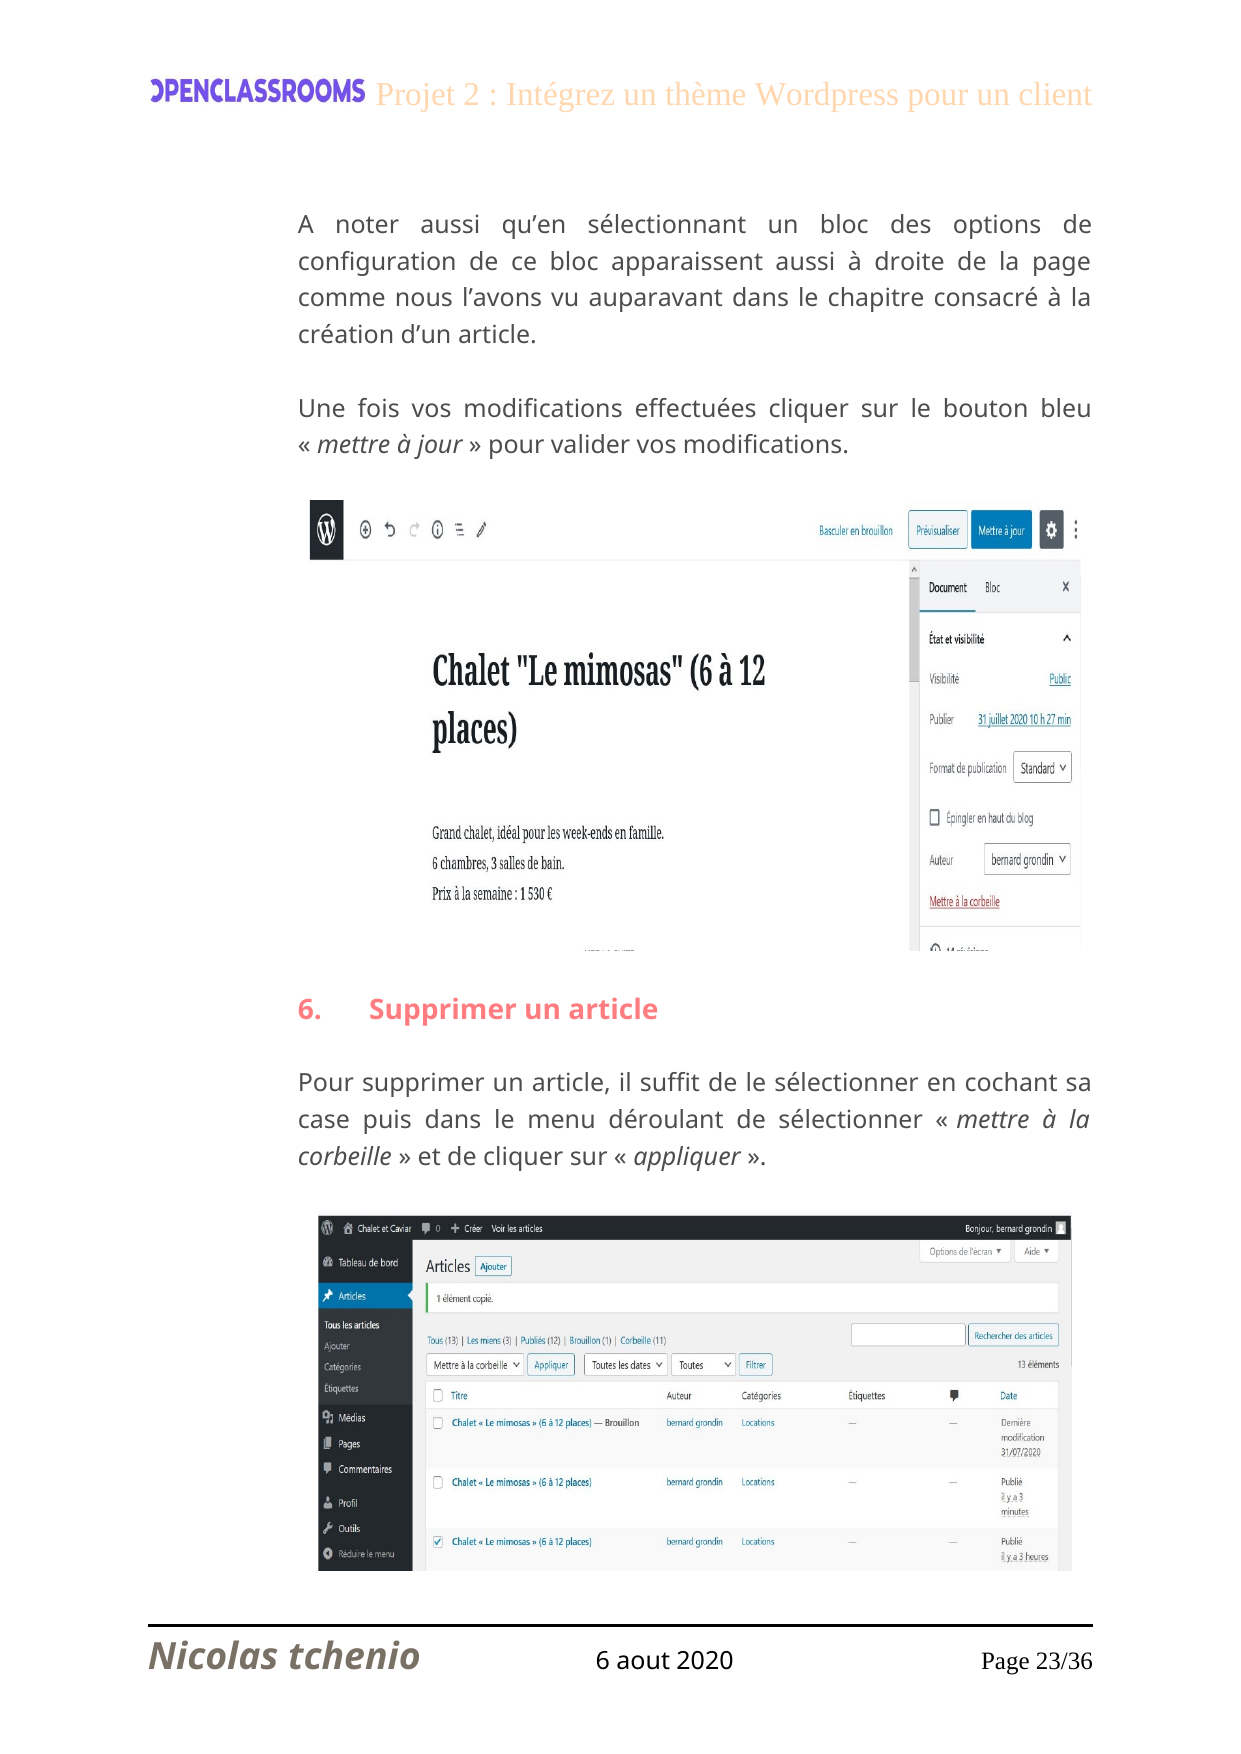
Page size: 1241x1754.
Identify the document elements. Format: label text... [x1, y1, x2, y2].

picture [309, 500, 1081, 951]
picture [324, 1290, 332, 1303]
picture [147, 75, 367, 105]
text Pour supprimer un article, il suffit de le sélectionner en cochant sa case puis dans le menu déroulant de sélectionner « mettre à la corbeille » et de cliquer sur « appliquer ». [298, 1065, 1093, 1172]
subtitle Supprimer un article [298, 989, 1093, 1028]
picture [318, 1211, 1072, 1571]
text Une fois vos modifications effectuées cliquer sur le bouton bleu « mettre à jour » pour valider vos modifications. [298, 390, 1093, 461]
picture [340, 1293, 365, 1299]
text A noter aussi qu’en sélectionnant un bloc des options de configuration de ce bloc apparaissent aussi à droite de la page comme nous l’avons vu auparavant dans le chapitre consacré à la création d’un article. [298, 206, 1093, 351]
